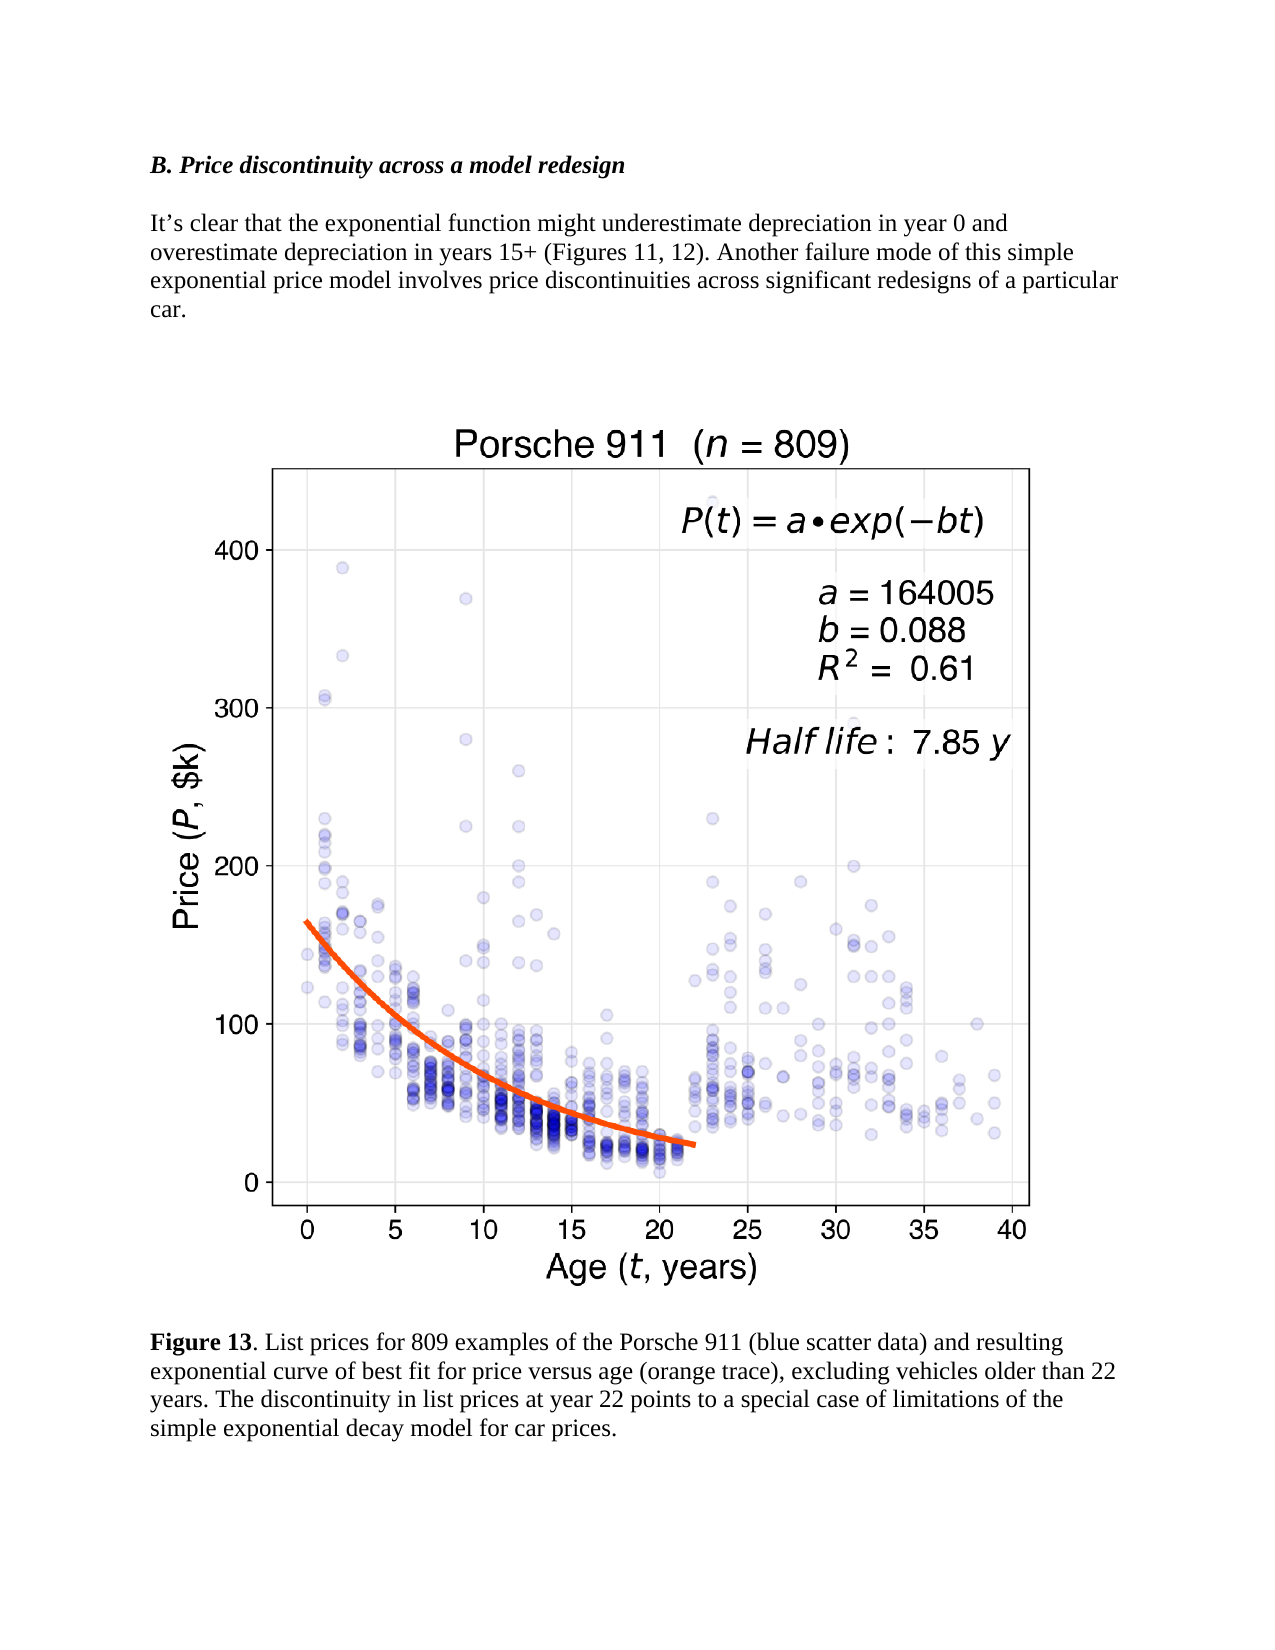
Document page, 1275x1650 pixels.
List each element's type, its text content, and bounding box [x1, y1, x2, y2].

picture [150, 352, 1125, 1327]
text Figure 13. List prices for 809 examples of the Porsche 911 (blue scatter data) and resulting exponential curve of best fit for price versus age (orange trace), excluding vehicles older than 22 years. The discontinuity in list prices at year 22 points to a special case of limitations of the simple exponential decay model for car prices. [150, 1327, 1125, 1442]
text It’s clear that the exponential function might underestimate depreciation in year 0 and overestimate depreciation in years 15+ (Figures 11, 12). Another failure mode of this simple exponential price model involves price discontinuities across significant redesigns of a particular car. [150, 208, 1125, 323]
text B. Price discontinuity across a model redesign [150, 150, 1125, 179]
